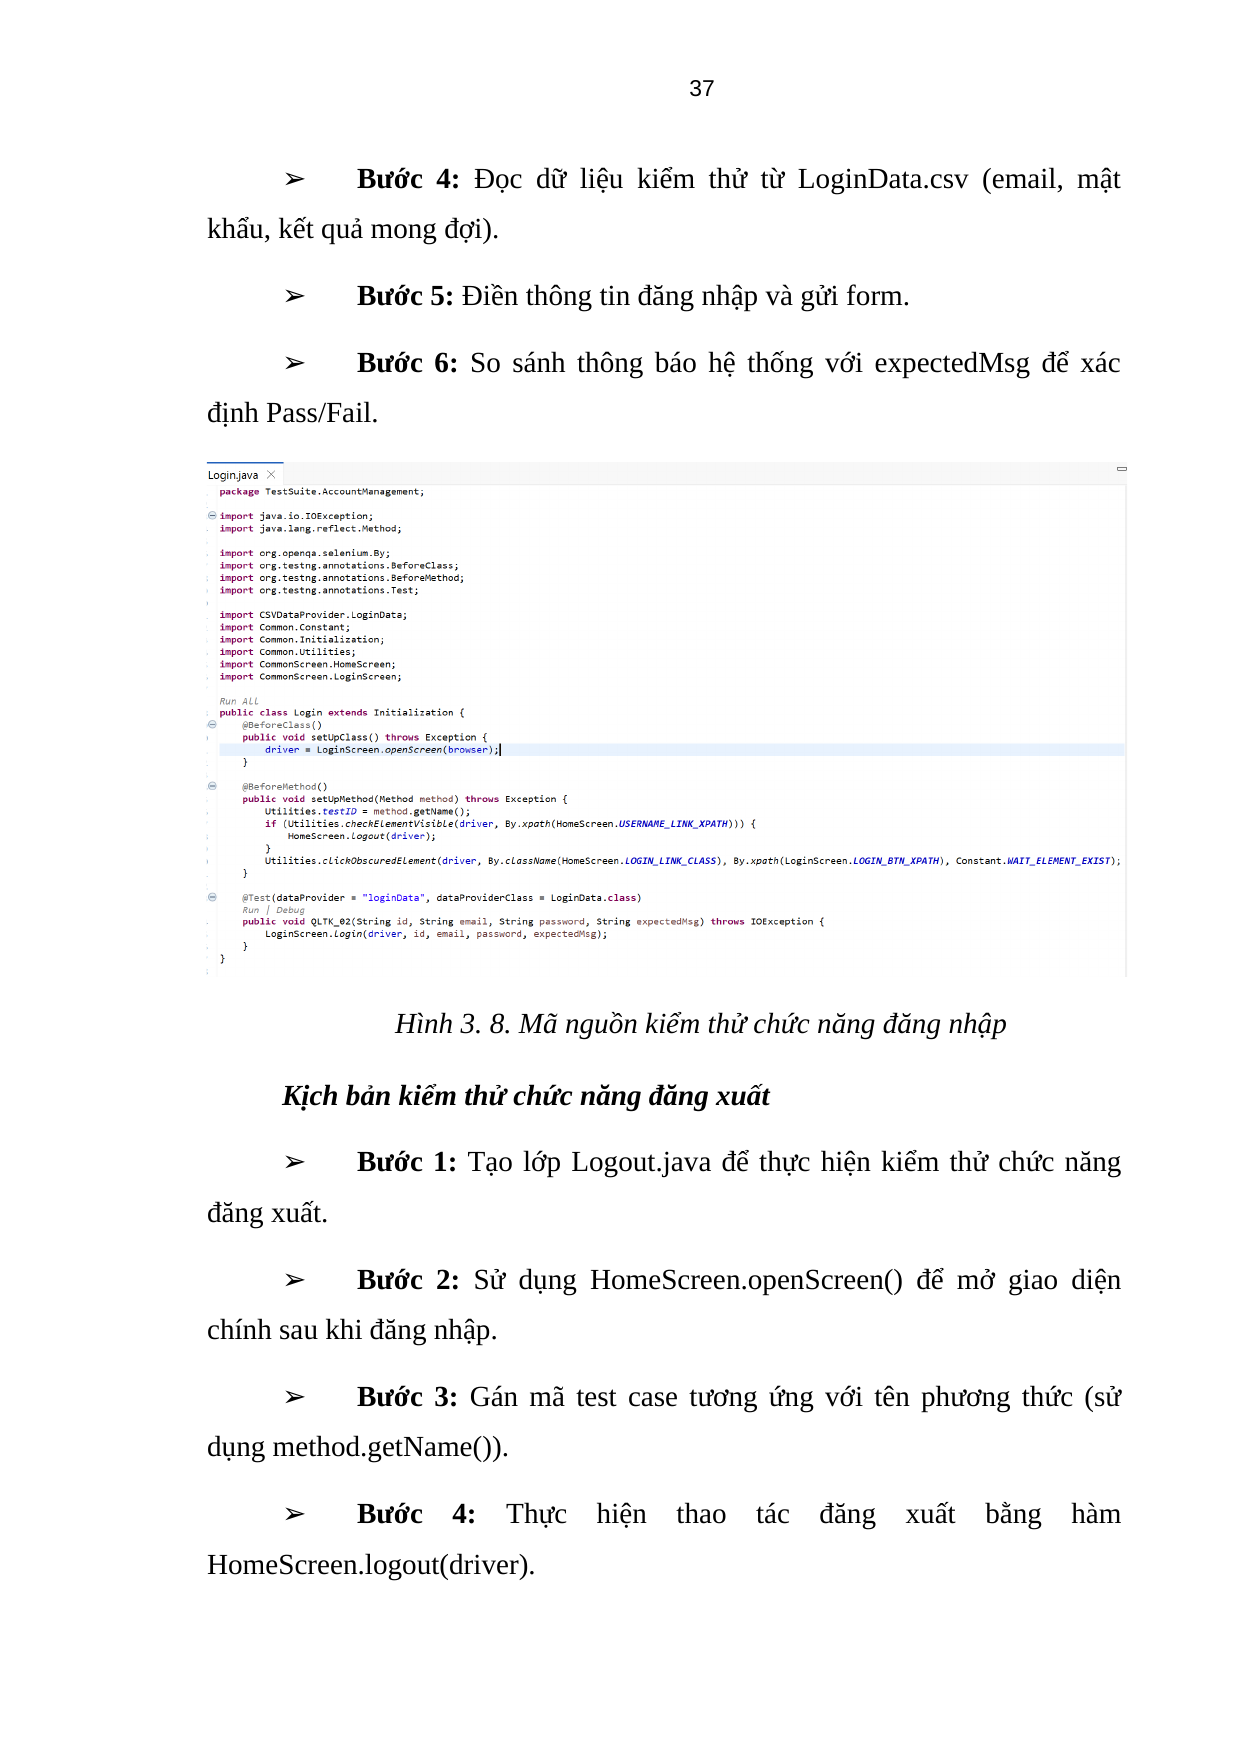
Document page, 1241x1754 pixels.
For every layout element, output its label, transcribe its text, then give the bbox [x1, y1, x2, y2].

list Bước 4: Thực hiện thao tác đăng xuất bằng hàm HomeScreen.logout(driver). [207, 1496, 1122, 1580]
list Bước 2: Sử dụng HomeScreen.openScreen() để mở giao diện chính sau khi đăng nhập. [207, 1262, 1122, 1346]
picture [206, 462, 1128, 977]
list Bước 5: Điền thông tin đăng nhập và gửi form. [207, 278, 1122, 312]
text Hình 3. 8. Mã nguồn kiểm thử chức năng đăng nhập [207, 1006, 1122, 1040]
list Bước 1: Tạo lớp Logout.java để thực hiện kiểm thử chức năng đăng xuất. [207, 1144, 1122, 1228]
list Bước 6: So sánh thông báo hệ thống với expectedMsg để xác định Pass/Fail. [207, 345, 1122, 429]
text Kịch bản kiểm thử chức năng đăng xuất [207, 1078, 1122, 1111]
list Bước 4: Đọc dữ liệu kiểm thử từ LoginData.csv (email, mật khẩu, kết quả mong đợi). [207, 161, 1122, 245]
list Bước 3: Gán mã test case tương ứng với tên phương thức (sử dụng method.getName()). [207, 1379, 1122, 1463]
